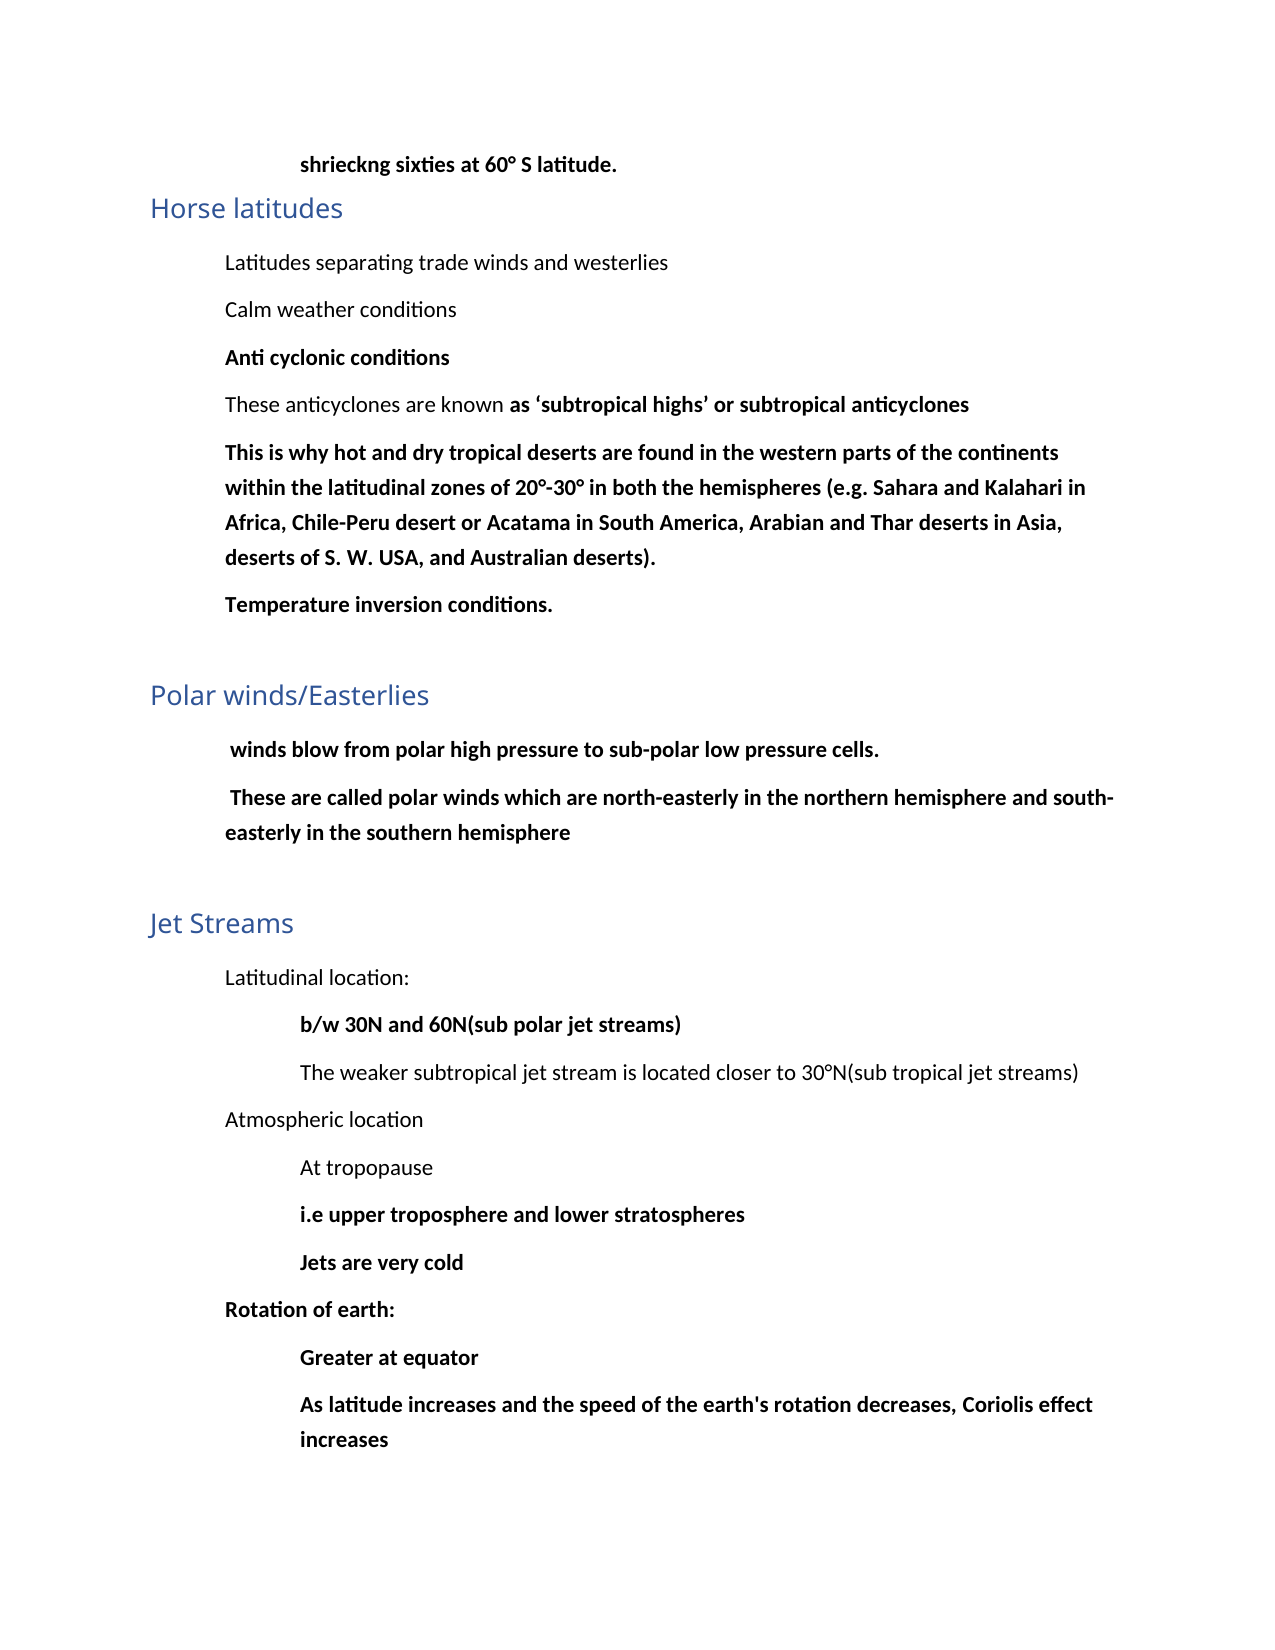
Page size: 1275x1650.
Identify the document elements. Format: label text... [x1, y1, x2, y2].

text shrieckng sixties at 60° S latitude. [225, 150, 1125, 178]
subtitle Jet Streams [150, 904, 1125, 941]
text These anticyclones are known as ‘subtropical highs’ or subtropical anticyclones [150, 390, 1125, 418]
subtitle Polar winds/Easterlies [150, 677, 1125, 714]
text Temperature inversion conditions. [225, 590, 1125, 618]
text b/w 30N and 60N(sub polar jet streams) [150, 1011, 1125, 1039]
text Latitudes separating trade winds and westerlies [150, 248, 1125, 276]
text winds blow from polar high pressure to sub-polar low pressure cells. [225, 735, 1125, 763]
text Latitudinal location: [150, 963, 1125, 991]
text This is why hot and dry tropical deserts are found in the western parts of the continents within the latitudinal zones of 20°-30° in both the hemispheres (e.g. Sahara and Kalahari in Africa, Chile-Peru desert or Acatama in South America, Arabian and Thar deserts in Asia, deserts of S. W. USA, and Australian deserts). [225, 438, 1125, 571]
subtitle Greater at equator [150, 1343, 1125, 1371]
text i.e upper troposphere and lower stratospheres [150, 1201, 1125, 1229]
text Jets are very cold [150, 1248, 1125, 1276]
text At tropopause [150, 1153, 1125, 1181]
text As latitude increases and the speed of the earth's rotation decreases, Coriolis effect increases [300, 1391, 1125, 1454]
text Anti cyclonic conditions [150, 343, 1125, 371]
text The weaker subtropical jet stream is located closer to 30°N(sub tropical jet streams) [225, 1058, 1125, 1086]
text Rotation of earth: [150, 1296, 1125, 1324]
text These are called polar winds which are north-easterly in the northern hemisphere and south-easterly in the southern hemisphere [225, 783, 1125, 846]
text Calm weather conditions [150, 295, 1125, 323]
text Atmospheric location [150, 1106, 1125, 1134]
subtitle Horse latitudes [150, 189, 1125, 226]
